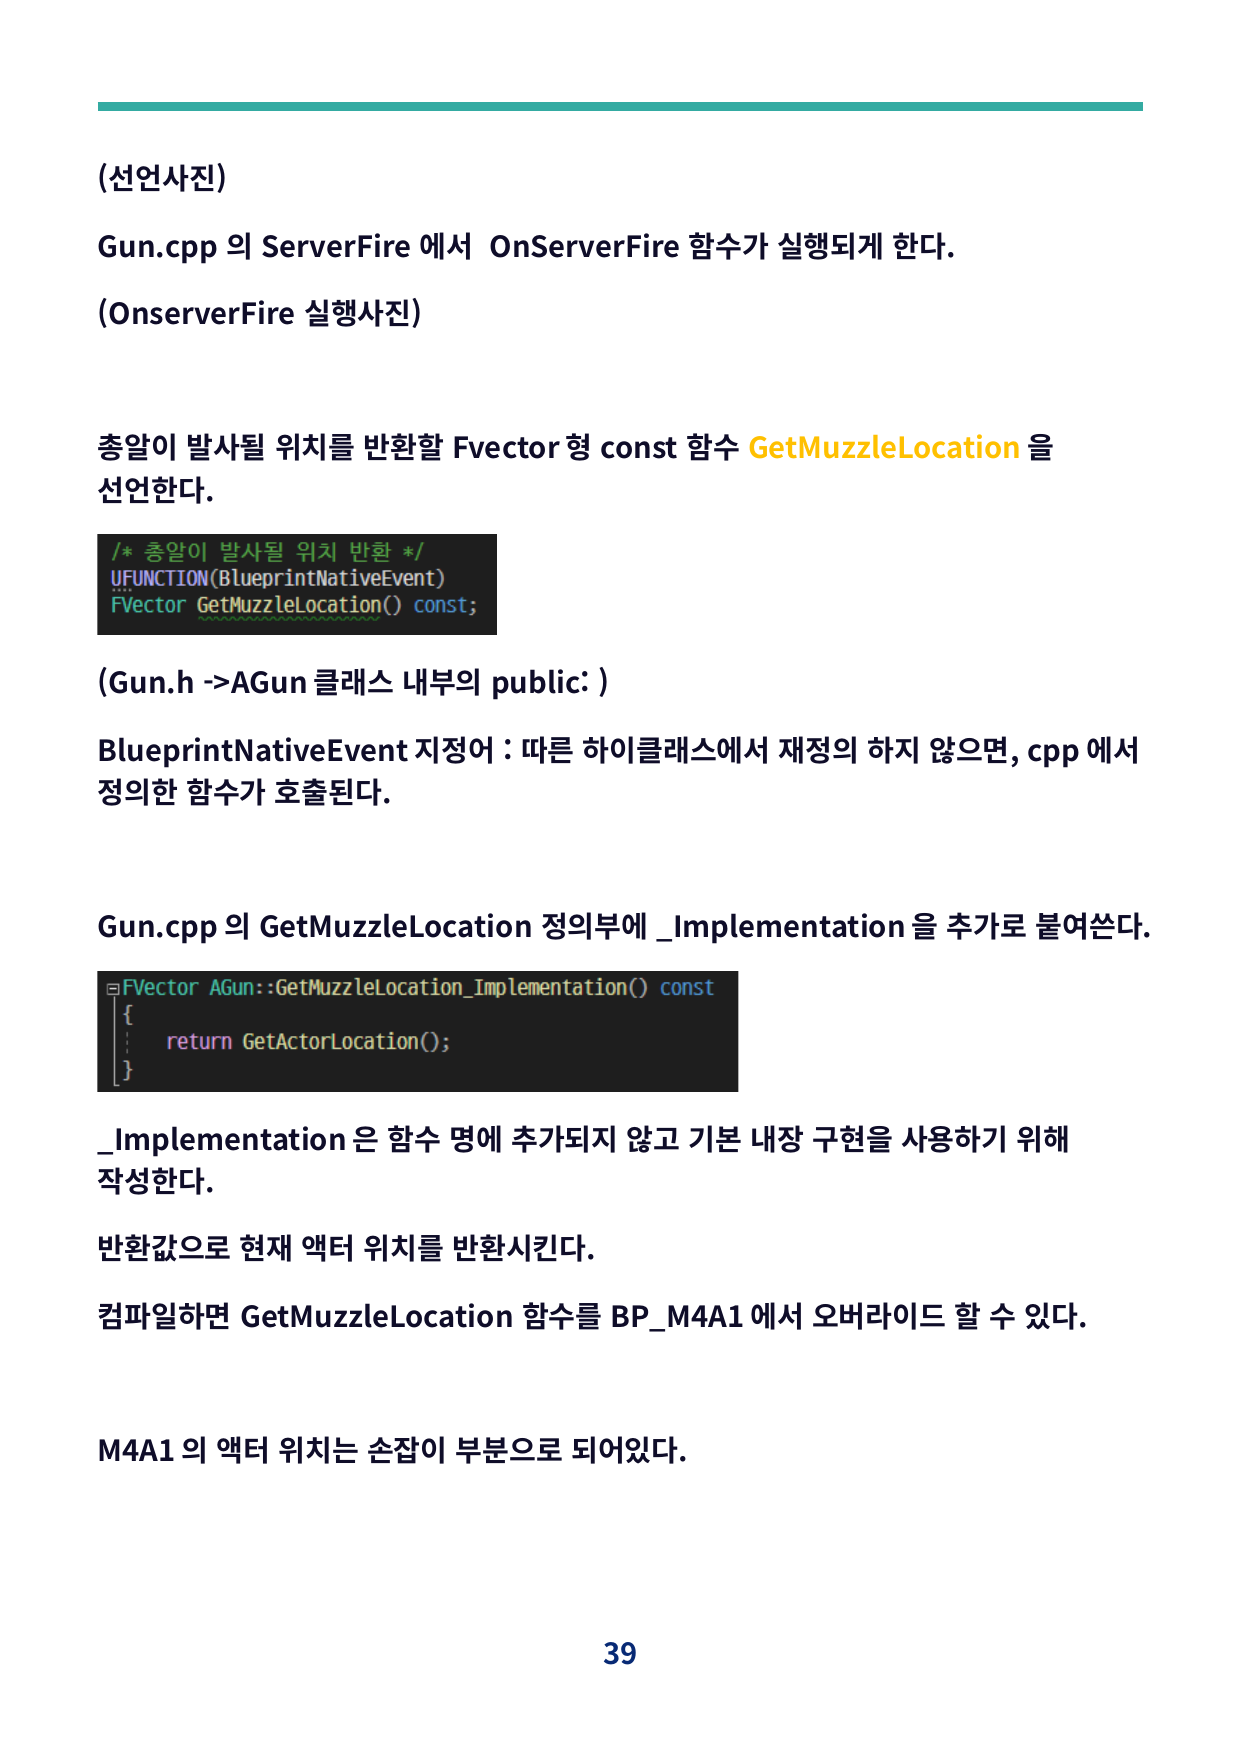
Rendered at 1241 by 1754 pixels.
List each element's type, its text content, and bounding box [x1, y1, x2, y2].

subtitle Gun.cpp의 GetMuzzleLocation 정의부에 _Implementation을 추가로 붙여쓴다. [97, 904, 1143, 946]
subtitle Gun.cpp 의 ServerFire 에서 OnServerFire 함수가 실행되게 한다. [97, 223, 1143, 266]
subtitle 총알이 발사될 위치를 반환할 Fvector형 const 함수 GetMuzzleLocation을 선언한다. [97, 425, 1143, 510]
subtitle BlueprintNativeEvent지정어 : 따른 하이클래스에서 재정의 하지 않으면, cpp에서 정의한 함수가 호출된다. [97, 727, 1143, 812]
subtitle 반환값으로 현재 액터 위치를 반환시킨다. [97, 1226, 1143, 1268]
picture [97, 971, 739, 1092]
subtitle M4A1의 액터 위치는 손잡이 부분으로 되어있다. [97, 1428, 1143, 1470]
subtitle (선언사진) [97, 156, 1143, 198]
subtitle (OnserverFire 실행사진) [97, 291, 1143, 333]
subtitle _Implementation은 함수 명에 추가되지 않고 기본 내장 구현을 사용하기 위해 작성한다. [97, 1116, 1143, 1201]
subtitle (Gun.h ->AGun클래스 내부의 public: ) [97, 660, 1143, 702]
subtitle 컴파일하면 GetMuzzleLocation 함수를 BP_M4A1에서 오버라이드 할 수 있다. [97, 1293, 1143, 1336]
picture [97, 534, 497, 635]
